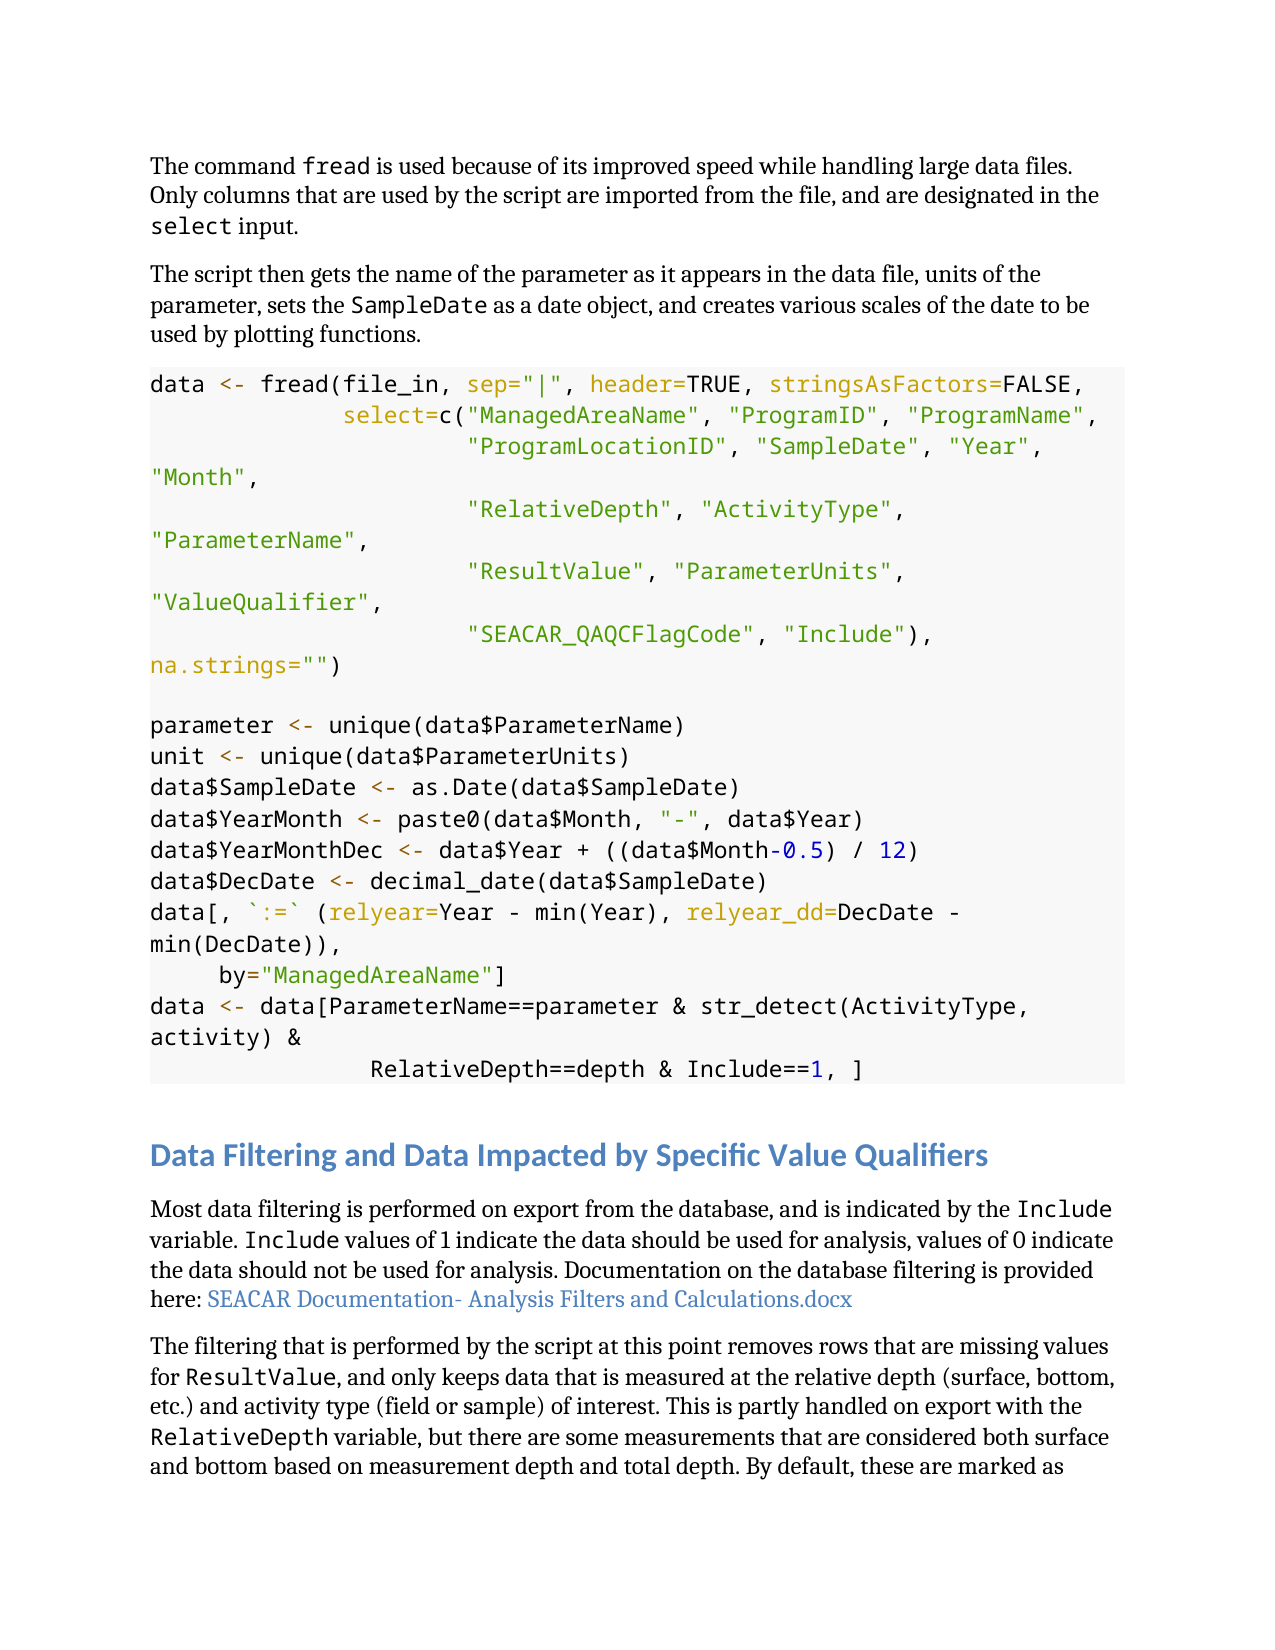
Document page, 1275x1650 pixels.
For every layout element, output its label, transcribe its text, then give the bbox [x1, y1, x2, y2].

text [150, 1332, 1125, 1481]
text The command fread is used because of its improved speed while handling large data files. Only columns that are used by the script are imported from the file, and are designated in the select input. [150, 150, 1125, 241]
text Most data filtering is performed on export from the database, and is indicated by the Include variable. Include values of 1 indicate the data should be used for analysis, values of 0 indicate the data should not be used for analysis. Documentation on the database filtering is provided here: SEACAR Documentation- Analysis Filters and Calculations.docx [150, 1193, 1125, 1313]
text The script then gets the name of the parameter as it appears in the data file, units of the parameter, sets the SampleDate as a date object, and creates various scales of the date to be used by plotting functions. [150, 260, 1125, 349]
subtitle Data Filtering and Data Impacted by Specific Value Qualifiers [150, 1134, 1125, 1174]
text data <- fread(file_in, sep="|", header=TRUE, stringsAsFactors=FALSE, select=c("ManagedAreaName", "ProgramID", "ProgramName", "ProgramLocationID", "SampleDate", "Year", "Month", "RelativeDepth", "ActivityType", "ParameterName", "ResultValue", "ParameterUnits", "ValueQualifier", "SEACAR_QAQCFlagCode", "Include"), na.strings="") parameter <- unique(data$ParameterName) unit <- unique(data$ParameterUnits) data$SampleDate <- as.Date(data$SampleDate) data$YearMonth <- paste0(data$Month, "-", data$Year) data$YearMonthDec <- data$Year + ((data$Month-0.5) / 12) data$DecDate <- decimal_date(data$SampleDate) data[, `:=` (relyear=Year - min(Year), relyear_dd=DecDate - min(DecDate)), by="ManagedAreaName"] data <- data[ParameterName==parameter & str_detect(ActivityType, activity) & RelativeDepth==depth & Include==1, ] [150, 367, 1125, 1084]
